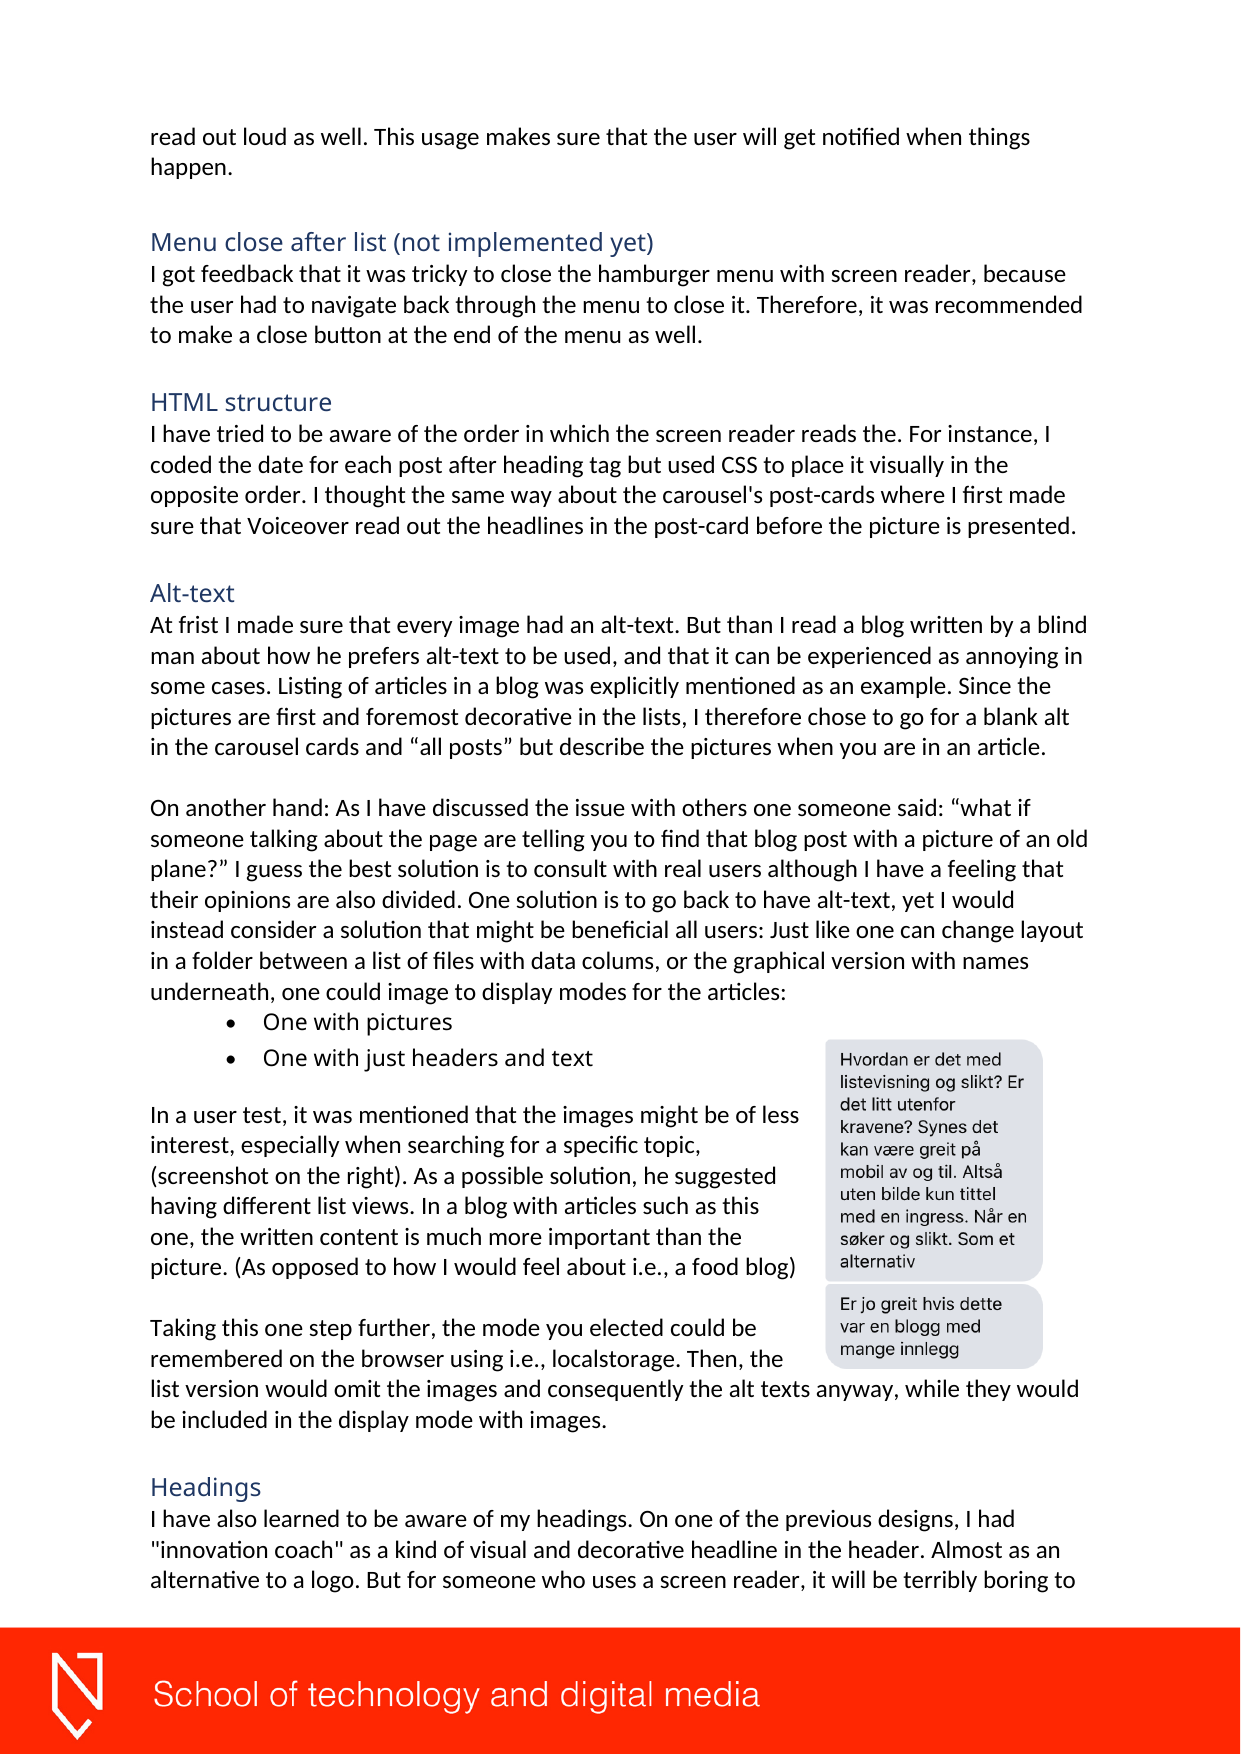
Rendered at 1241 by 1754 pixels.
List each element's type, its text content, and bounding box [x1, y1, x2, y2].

subtitle Menu close after list (not implemented yet) [150, 224, 1090, 258]
subtitle Alt-text [150, 575, 1090, 609]
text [150, 121, 1090, 182]
picture [0, 1618, 1241, 1754]
list One with pictures [225, 1006, 1090, 1037]
text At frist I made sure that every image had an alt-text. But than I read a blog written by a blind man about how he prefers alt-text to be used, and that it can be experienced as annoying in some cases. Listing of articles in a blog was explicitly mentioned as an example. Since the pictures are first and foremost decorative in the lists, I therefore chose to go for a blank alt in the carousel cards and “all posts” but describe the pictures when you are in an article. [150, 609, 1090, 762]
text Taking this one step further, the mode you elected could be remembered on the browser using i.e., localstorage. Then, the list version would omit the images and consequently the alt texts anyway, while they would be included in the display mode with images. [150, 1313, 1090, 1435]
subtitle HTML structure [150, 384, 1090, 419]
text On another hand: As I have discussed the issue with others one someone said: “what if someone talking about the page are telling you to find that blog post with a picture of an old plane?” I guess the best solution is to consult with real users although I have a feeling that their opinions are also divided. One solution is to go back to have alt-text, yet I would instead consider a solution that might be beneficial all users: Just like one can change layout in a folder between a list of files with data colums, or the graphical version with names underneath, one could image to display modes for the articles: [150, 793, 1090, 1006]
text I have tried to be aware of the order in which the screen reader reads the. For instance, I coded the date for each post after heading tag but used CSS to place it visually in the opposite order. I thought the same way about the carousel's post-cards where I first made sure that Voiceover read out the headlines in the post-card before the picture is presented. [150, 419, 1090, 541]
text In a user test, it was mentioned that the images might be of less interest, especially when searching for a specific topic, (screenshot on the right). As a possible solution, he suggested having different list views. In a blog with articles such as this one, the written content is much more important than the picture. (As opposed to how I would feel about i.e., a food blog) [150, 1099, 823, 1282]
list One with just headers and text [225, 1042, 823, 1073]
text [150, 1503, 1090, 1595]
picture [823, 1037, 1128, 1371]
text I got feedback that it was tricky to close the hamburger menu with screen reader, because the user had to navigate back through the menu to close it. Therefore, it was recommended to make a close button at the end of the menu as well. [150, 258, 1090, 350]
subtitle Headings [150, 1469, 1090, 1503]
